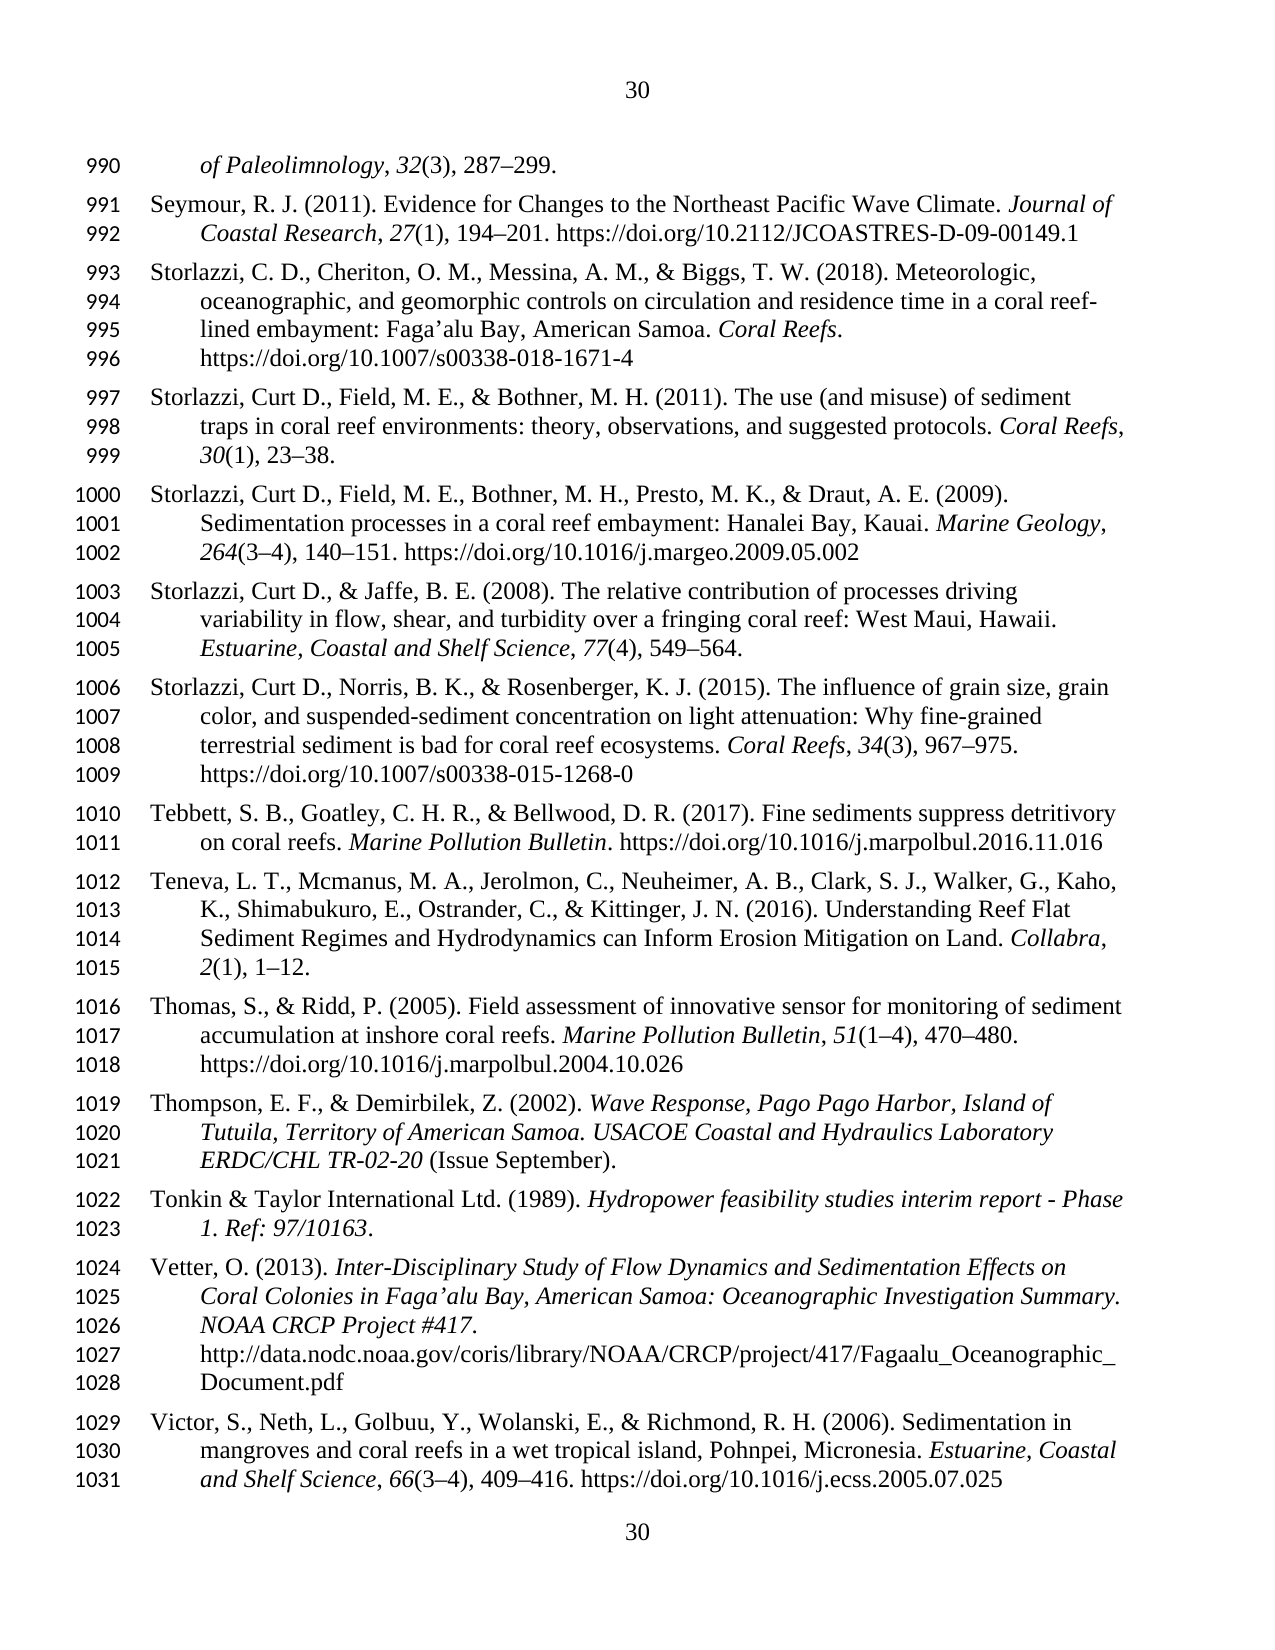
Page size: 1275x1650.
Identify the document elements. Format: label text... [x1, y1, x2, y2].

text Tonkin & Taylor International Ltd. (1989). Hydropower feasibility studies interim report - Phase 1. Ref: 97/10163. [150, 1184, 1125, 1242]
text Storlazzi, Curt D., & Jaffe, B. E. (2008). The relative contribution of processes driving variability in flow, shear, and turbidity over a fringing coral reef: West Maui, Hawaii. Estuarine, Coastal and Shelf Science, 77(4), 549–564. [150, 576, 1125, 662]
text Teneva, L. T., Mcmanus, M. A., Jerolmon, C., Neuheimer, A. B., Clark, S. J., Walker, G., Kaho, K., Shimabukuro, E., Ostrander, C., & Kittinger, J. N. (2016). Understanding Reef Flat Sediment Regimes and Hydrodynamics can Inform Erosion Mitigation on Land. Collabra, 2(1), 1–12. [150, 866, 1125, 981]
text Storlazzi, C. D., Cheriton, O. M., Messina, A. M., & Biggs, T. W. (2018). Meteorologic, oceanographic, and geomorphic controls on circulation and residence time in a coral reef-lined embayment: Faga’alu Bay, American Samoa. Coral Reefs. https://doi.org/10.1007/s00338-018-1671-4 [150, 257, 1125, 372]
text Victor, S., Neth, L., Golbuu, Y., Wolanski, E., & Richmond, R. H. (2006). Sedimentation in mangroves and coral reefs in a wet tropical island, Pohnpei, Micronesia. Estuarine, Coastal and Shelf Science, 66(3–4), 409–416. https://doi.org/10.1016/j.ecss.2005.07.025 [150, 1407, 1125, 1493]
text Storlazzi, Curt D., Field, M. E., Bothner, M. H., Presto, M. K., & Draut, A. E. (2009). Sedimentation processes in a coral reef embayment: Hanalei Bay, Kauai. Marine Geology, 264(3–4), 140–151. https://doi.org/10.1016/j.margeo.2009.05.002 [150, 479, 1125, 565]
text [150, 150, 1125, 179]
text Thompson, E. F., & Demirbilek, Z. (2002). Wave Response, Pago Pago Harbor, Island of Tutuila, Territory of American Samoa. USACOE Coastal and Hydraulics Laboratory ERDC/CHL TR-02-20 (Issue September). [150, 1088, 1125, 1174]
text Thomas, S., & Ridd, P. (2005). Field assessment of innovative sensor for monitoring of sediment accumulation at inshore coral reefs. Marine Pollution Bulletin, 51(1–4), 470–480. https://doi.org/10.1016/j.marpolbul.2004.10.026 [150, 991, 1125, 1077]
text Tebbett, S. B., Goatley, C. H. R., & Bellwood, D. R. (2017). Fine sediments suppress detritivory on coral reefs. Marine Pollution Bulletin. https://doi.org/10.1016/j.marpolbul.2016.11.016 [150, 798, 1125, 855]
text Storlazzi, Curt D., Field, M. E., & Bothner, M. H. (2011). The use (and misuse) of sediment traps in coral reef environments: theory, observations, and suggested protocols. Coral Reefs, 30(1), 23–38. [150, 382, 1125, 469]
text Storlazzi, Curt D., Norris, B. K., & Rosenberger, K. J. (2015). The influence of grain size, grain color, and suspended-sediment concentration on light attenuation: Why fine-grained terrestrial sediment is bad for coral reef ecosystems. Coral Reefs, 34(3), 967–975. https://doi.org/10.1007/s00338-015-1268-0 [150, 672, 1125, 787]
text Seymour, R. J. (2011). Evidence for Changes to the Northeast Pacific Wave Climate. Journal of Coastal Research, 27(1), 194–201. https://doi.org/10.2112/JCOASTRES-D-09-00149.1 [150, 189, 1125, 247]
text Vetter, O. (2013). Inter-Disciplinary Study of Flow Dynamics and Sedimentation Effects on Coral Colonies in Faga’alu Bay, American Samoa: Oceanographic Investigation Summary. NOAA CRCP Project #417. http://data.nodc.noaa.gov/coris/library/NOAA/CRCP/project/417/Fagaalu_Oceanographic_Document.pdf [150, 1252, 1125, 1396]
